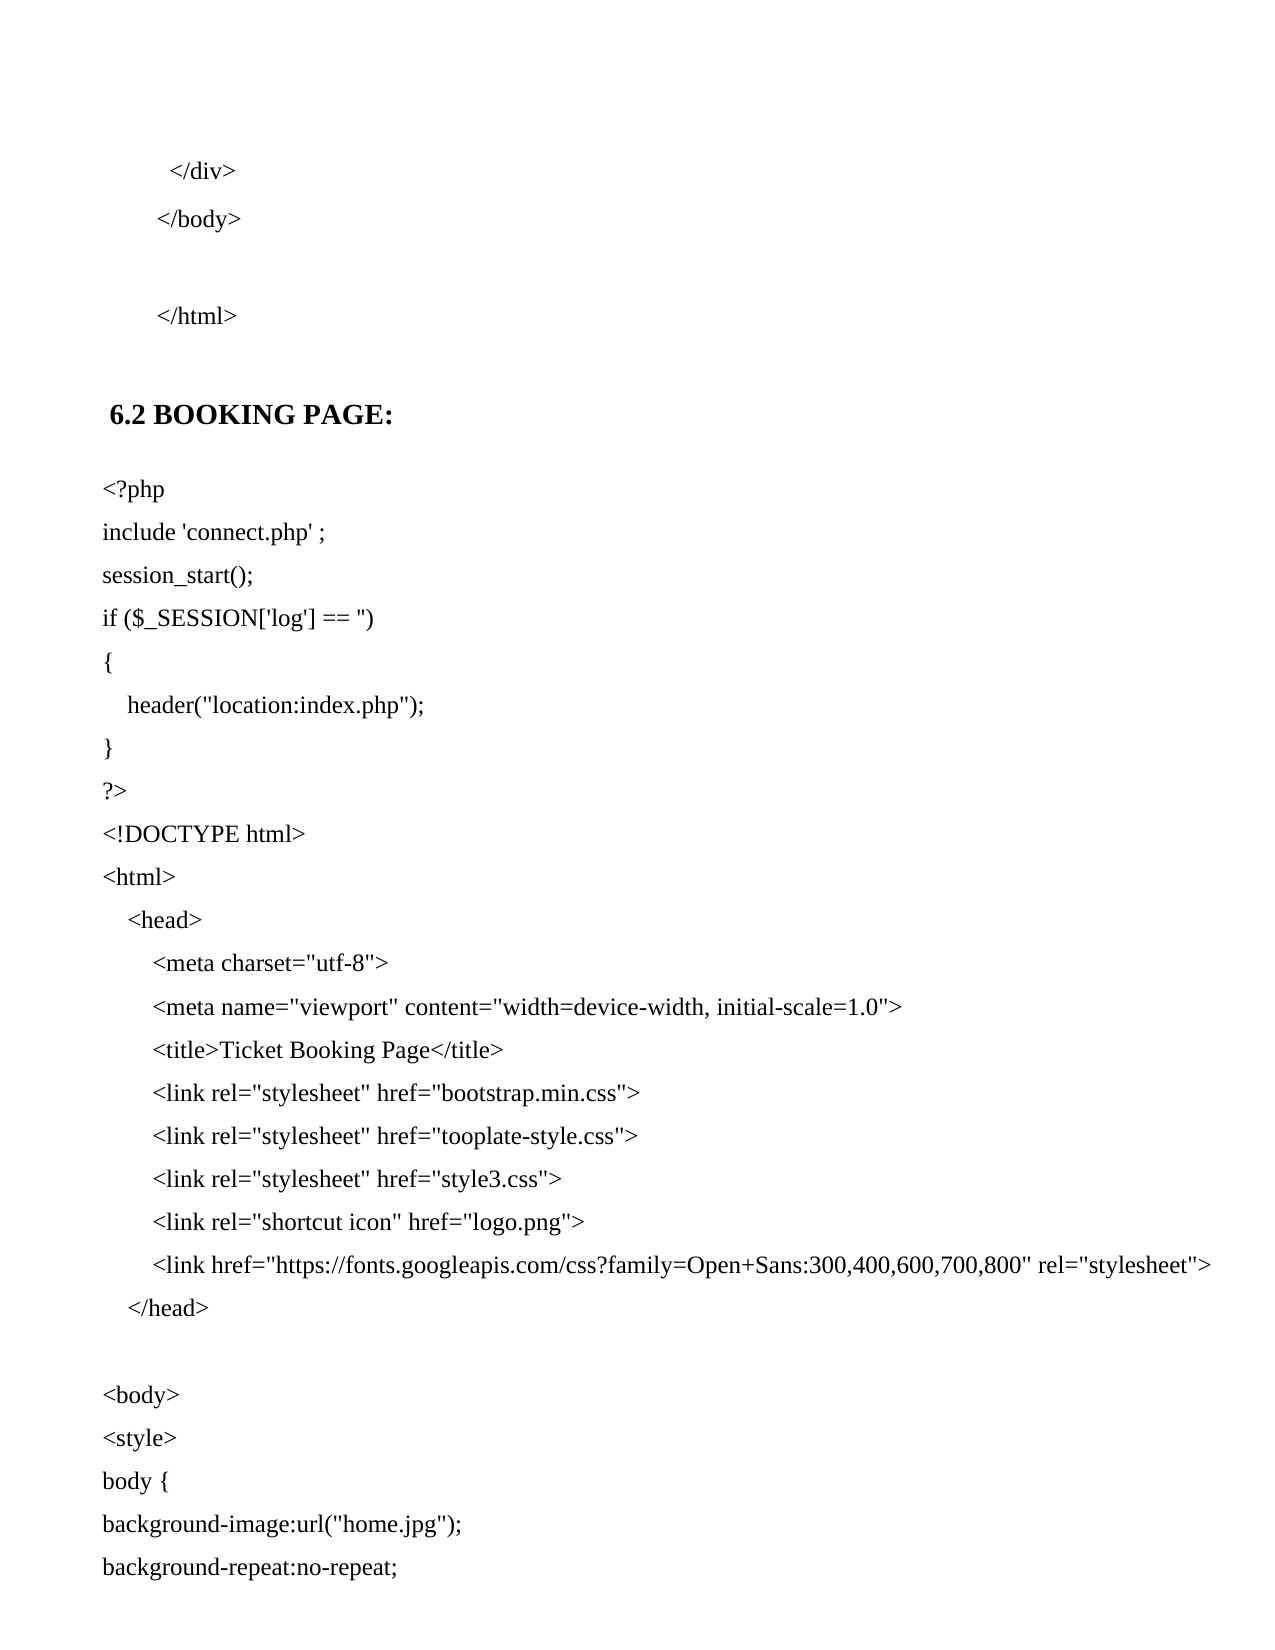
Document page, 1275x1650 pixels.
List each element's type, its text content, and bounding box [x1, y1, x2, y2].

text <head> [102, 905, 1217, 934]
text <link href="https://fonts.googleapis.com/css?family=Open+Sans:300,400,600,700,800" rel="stylesheet"> [102, 1250, 1217, 1279]
text <meta charset="utf-8"> [102, 948, 1217, 977]
text session_start(); [102, 560, 1217, 589]
text </head> [102, 1293, 1217, 1322]
text <meta name="viewport" content="width=device-width, initial-scale=1.0"> [102, 992, 1217, 1020]
text <title>Ticket Booking Page</title> [102, 1035, 1217, 1063]
text <body> [102, 1380, 1217, 1408]
text <link rel="shortcut icon" href="logo.png"> [102, 1207, 1217, 1236]
text 6.2 BOOKING PAGE: [102, 397, 1217, 431]
text <html> [102, 862, 1217, 891]
text <?php [102, 474, 1217, 503]
text <link rel="stylesheet" href="bootstrap.min.css"> [102, 1078, 1217, 1107]
list </html> [156, 301, 1217, 330]
text <link rel="stylesheet" href="style3.css"> [102, 1164, 1217, 1193]
text { [102, 647, 1217, 675]
text background-repeat:no-repeat; [102, 1552, 1217, 1581]
text <!DOCTYPE html> [102, 819, 1217, 848]
text <style> [102, 1423, 1217, 1452]
text include 'connect.php' ; [102, 517, 1217, 546]
text body { [102, 1466, 1217, 1495]
text background-image:url("home.jpg"); [102, 1509, 1217, 1538]
list </body> [156, 204, 1217, 233]
text } [102, 733, 1217, 762]
text <link rel="stylesheet" href="tooplate-style.css"> [102, 1121, 1217, 1150]
list </div> [156, 156, 1217, 185]
text ?> [102, 776, 1217, 805]
text if ($_SESSION['log'] == '') [102, 603, 1217, 632]
text header("location:index.php"); [102, 690, 1217, 718]
